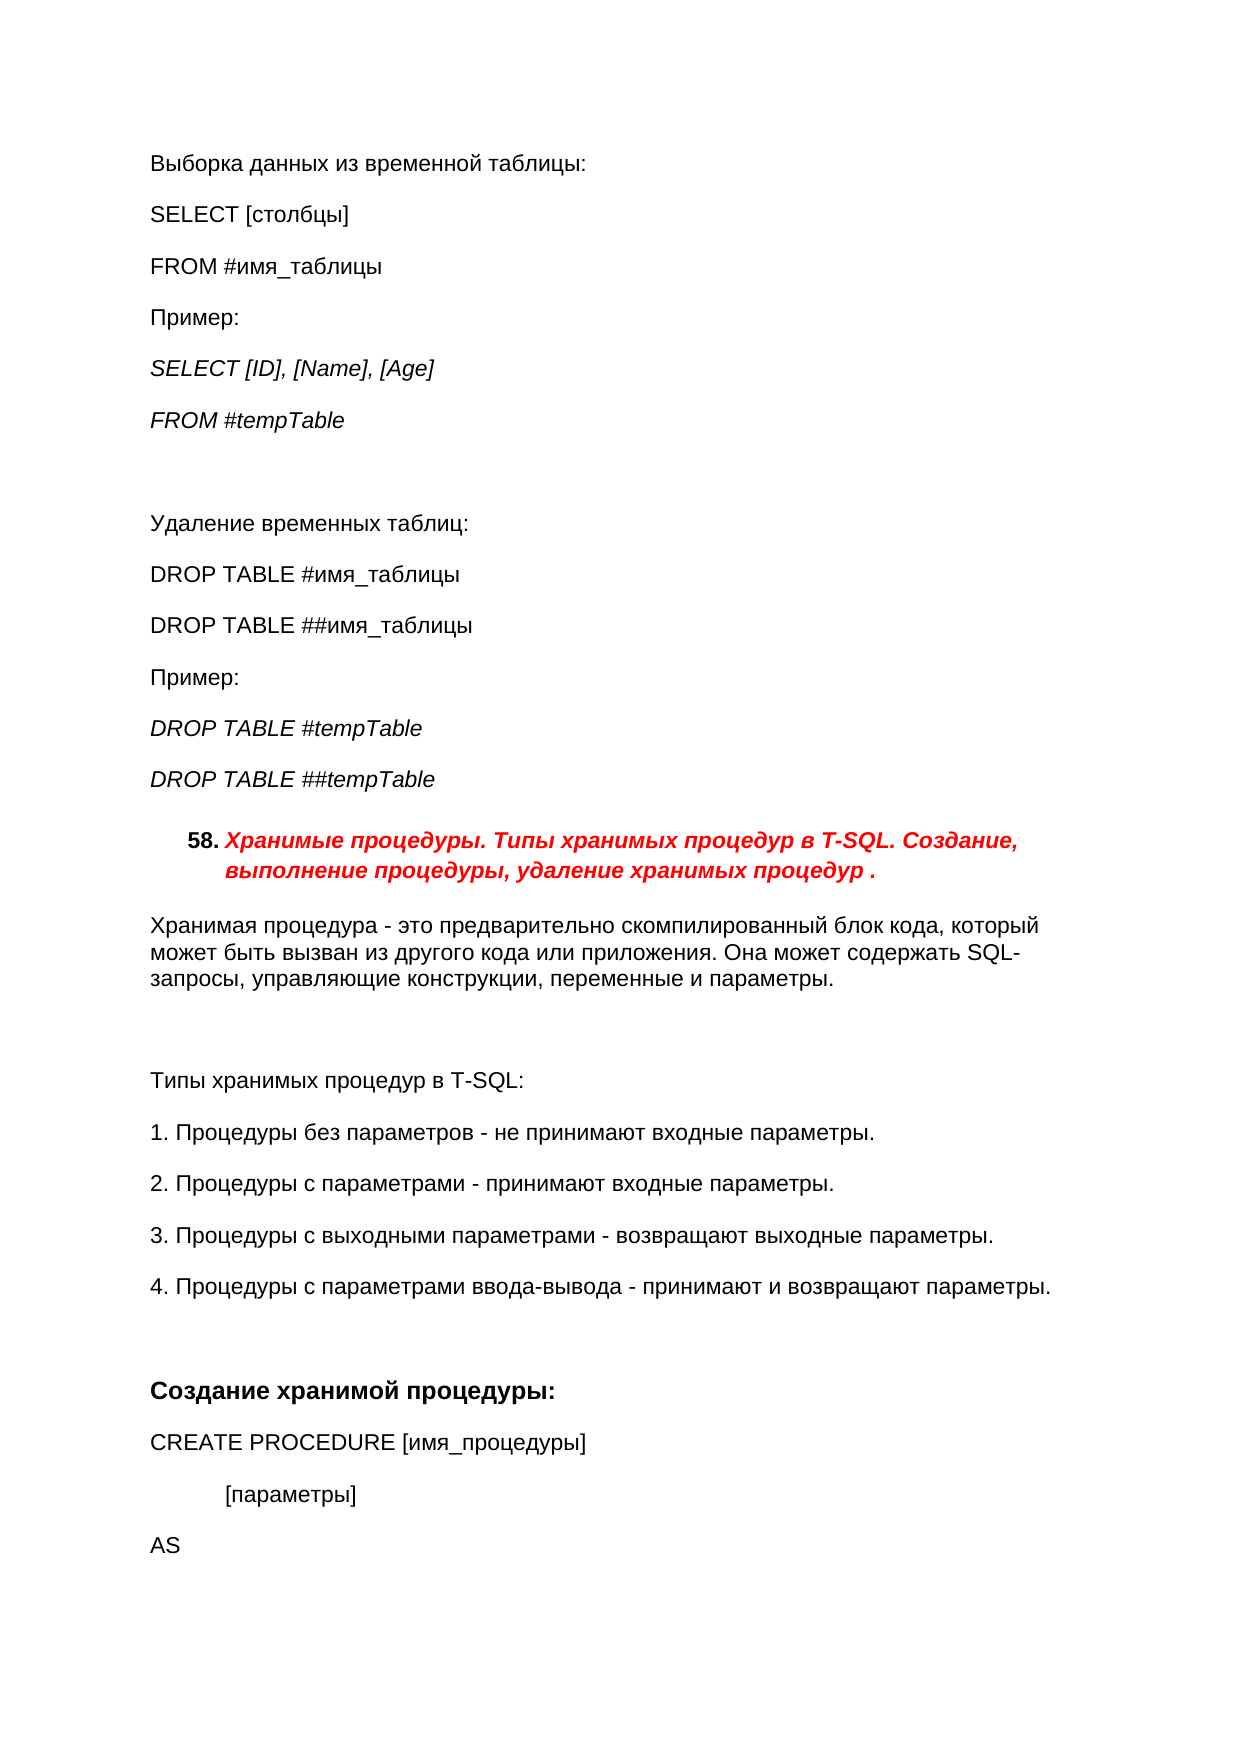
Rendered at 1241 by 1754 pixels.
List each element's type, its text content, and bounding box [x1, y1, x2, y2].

text Выборка данных из временной таблицы: [150, 150, 1090, 176]
text 3. Процедуры с выходными параметрами - возвращают выходные параметры. [150, 1222, 1090, 1248]
text SELECT [столбцы] [150, 201, 1090, 228]
text 1. Процедуры без параметров - не принимают входные параметры. [150, 1119, 1090, 1145]
text Удаление временных таблиц: [150, 509, 1090, 536]
text Пример: [150, 304, 1090, 330]
text DROP TABLE #имя_таблицы [150, 561, 1090, 587]
text CREATE PROCEDURE [имя_процедуры] [150, 1429, 1090, 1456]
text DROP TABLE ##имя_таблицы [150, 612, 1090, 638]
text FROM #tempTable [150, 407, 1090, 433]
text FROM #имя_таблицы [150, 253, 1090, 279]
text Пример: [150, 663, 1090, 690]
text 2. Процедуры с параметрами - принимают входные параметры. [150, 1170, 1090, 1197]
list Хранимые процедуры. Типы хранимых процедур в Т-SQL. Создание, выполнение процедуры, удаление хранимых процедур . [187, 827, 1090, 883]
text SELECT [ID], [Name], [Age] [150, 355, 1090, 382]
text DROP TABLE ##tempTable [150, 766, 1090, 793]
text Типы хранимых процедур в T-SQL: [150, 1067, 1090, 1094]
text 4. Процедуры с параметрами ввода-вывода - принимают и возвращают параметры. [150, 1273, 1090, 1299]
text Хранимая процедура - это предварительно скомпилированный блок кода, который может быть вызван из другого кода или приложения. Она может содержать SQL-запросы, управляющие конструкции, переменные и параметры. [150, 912, 1090, 991]
text [параметры] [150, 1481, 1090, 1507]
text DROP TABLE #tempTable [150, 715, 1090, 741]
text AS [150, 1532, 1090, 1558]
text Создание хранимой процедуры: [150, 1376, 1090, 1404]
